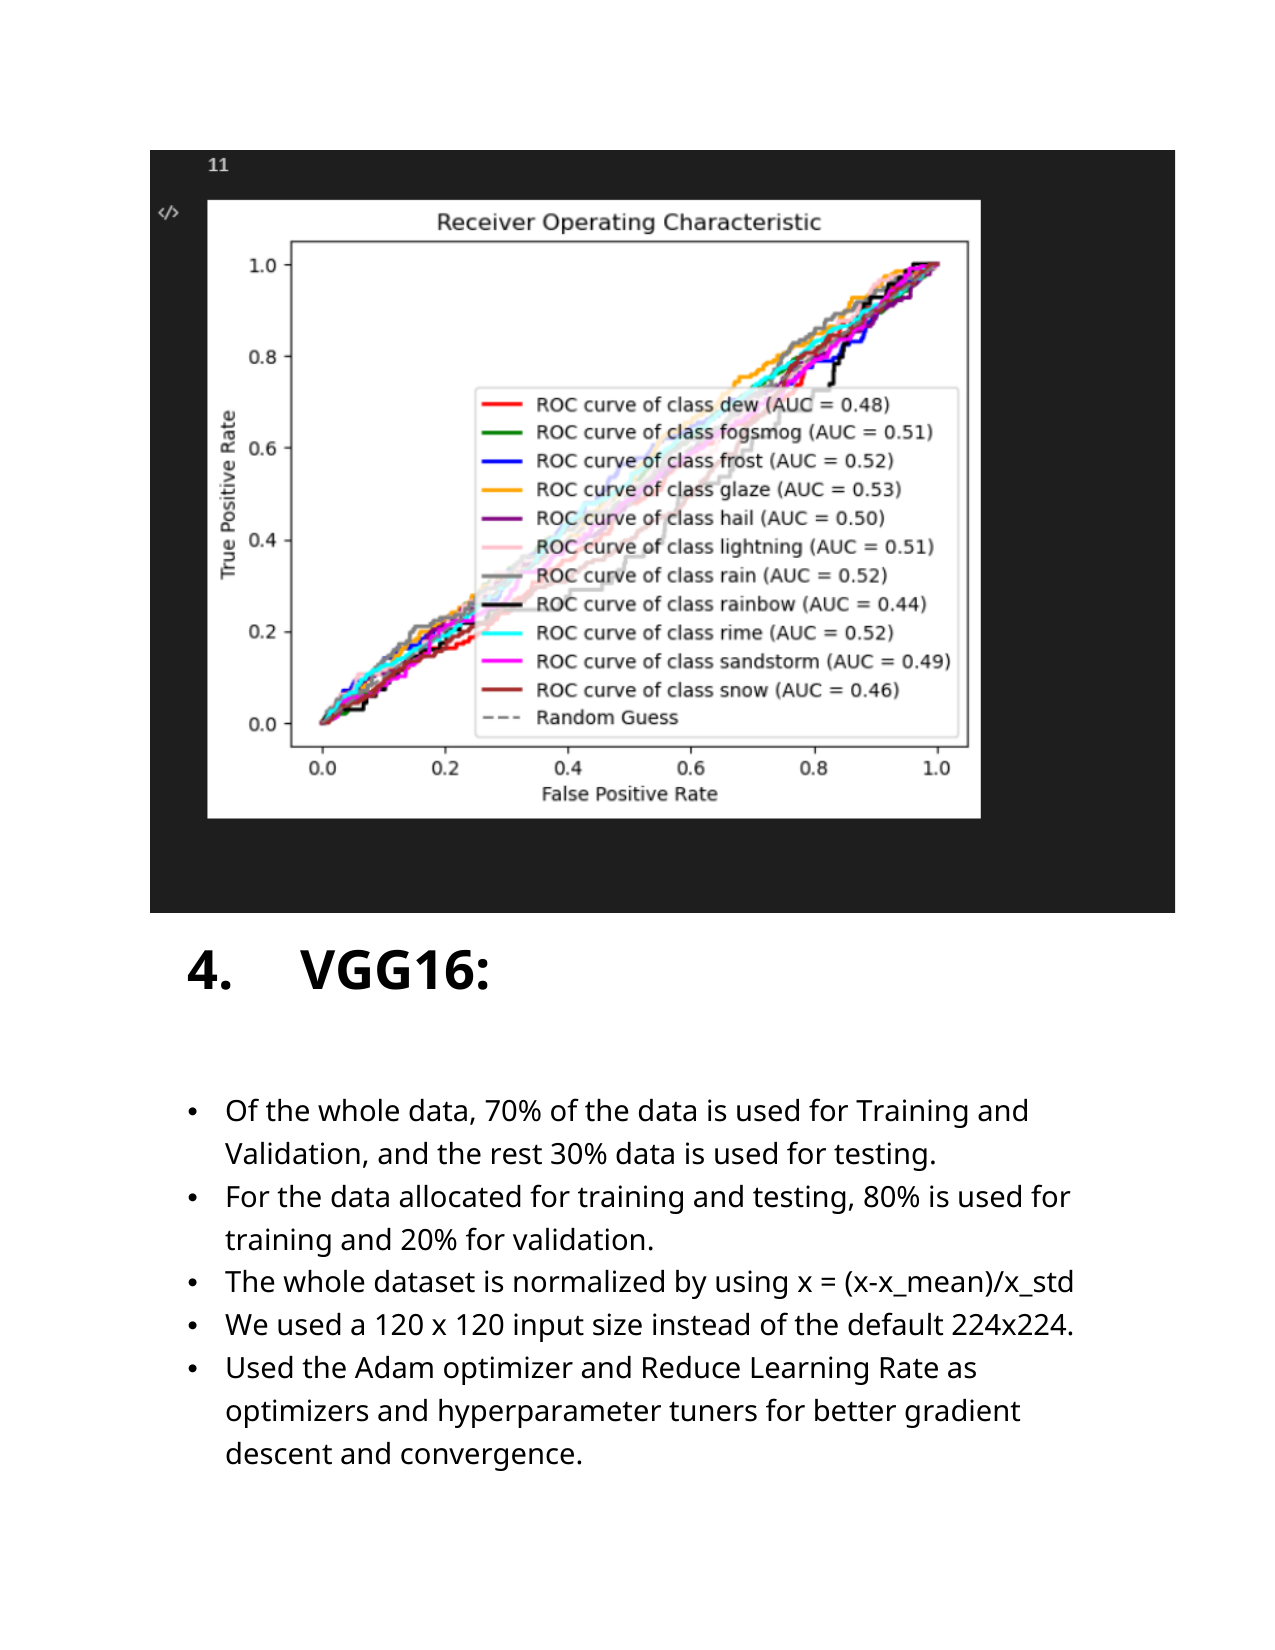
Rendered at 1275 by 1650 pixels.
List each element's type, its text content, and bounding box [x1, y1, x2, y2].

list Used the Adam optimizer and Reduce Learning Rate as optimizers and hyperparameter tuners for better gradient descent and convergence. [187, 1347, 1125, 1473]
list Of the whole data, 70% of the data is used for Training and Validation, and the rest 30% data is used for testing. [187, 1091, 1125, 1173]
list The whole dataset is normalized by using x = (x-x_mean)/x_std [187, 1262, 1125, 1301]
picture [150, 150, 1176, 913]
list For the data allocated for training and testing, 80% is used for training and 20% for validation. [187, 1176, 1125, 1259]
list We used a 120 x 120 input size instead of the default 224x224. [187, 1304, 1125, 1344]
list VGG16: [187, 931, 1125, 1005]
